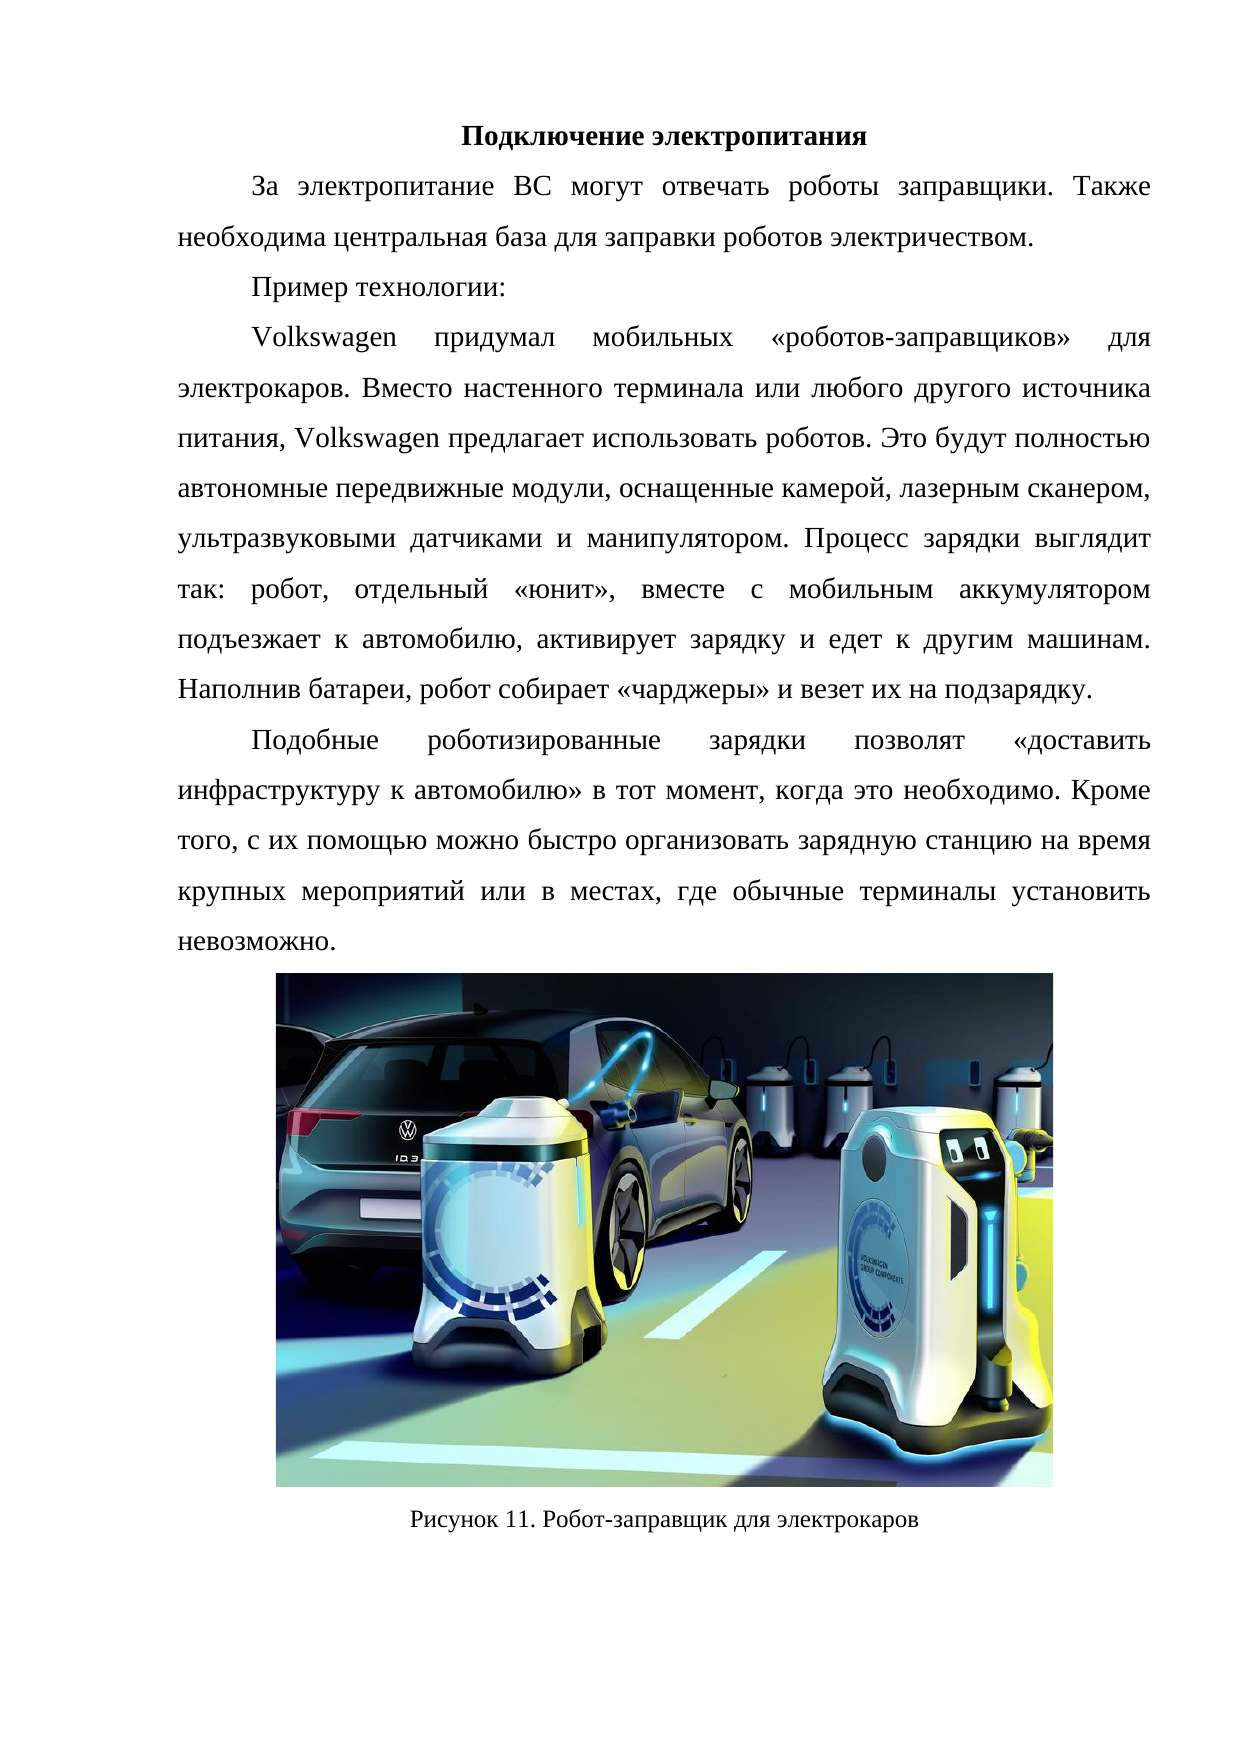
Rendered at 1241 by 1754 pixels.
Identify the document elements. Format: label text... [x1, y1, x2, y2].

picture [275, 973, 1054, 1487]
text Подобные роботизированные зарядки позволят «доставить инфраструктуру к автомобилю» в тот момент, когда это необходимо. Кроме того, с их помощью можно быстро организовать зарядную станцию на время крупных мероприятий или в местах, где обычные терминалы установить невозможно. [177, 722, 1152, 957]
text Рисунок 11. Робот-заправщик для электрокаров [177, 1504, 1152, 1532]
text Пример технологии: [177, 269, 1152, 303]
subtitle Подключение электропитания [177, 118, 1152, 152]
text За электропитание ВС могут отвечать роботы заправщики. Также необходима центральная база для заправки роботов электричеством. [177, 168, 1152, 252]
text Volkswagen придумал мобильных «роботов-заправщиков» для электрокаров. Вместо настенного терминала или любого другого источника питания, Volkswagen предлагает использовать роботов. Это будут полностью автономные передвижные модули, оснащенные камерой, лазерным сканером, ультразвуковыми датчиками и манипулятором. Процесс зарядки выглядит так: робот, отдельный «юнит», вместе с мобильным аккумулятором подъезжает к автомобилю, активирует зарядку и едет к другим машинам. Наполнив батареи, робот собирает «чарджеры» и везет их на подзарядку. [177, 319, 1152, 705]
